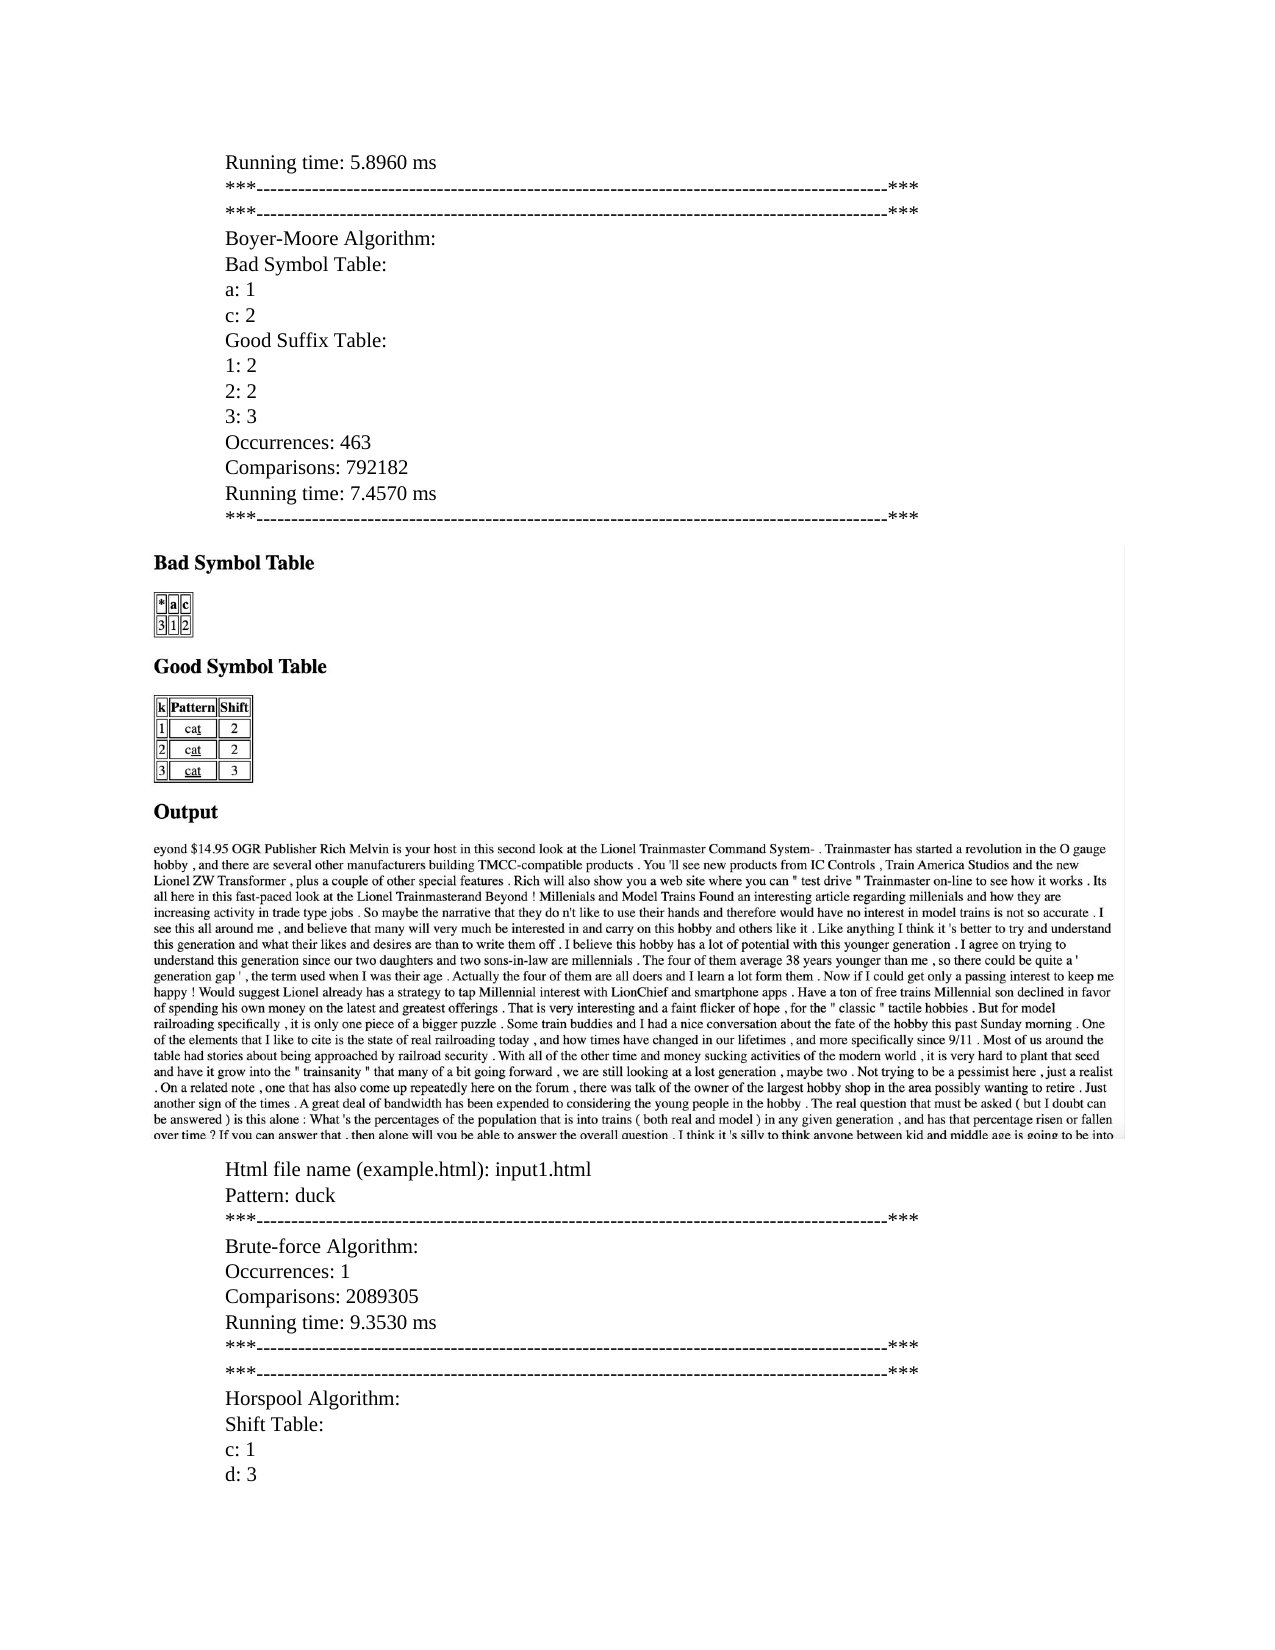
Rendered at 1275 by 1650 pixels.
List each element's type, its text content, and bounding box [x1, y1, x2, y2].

list 2: 2 [225, 379, 1125, 403]
list d: 3 [225, 1462, 1125, 1486]
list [225, 1335, 1125, 1359]
list ***-------------------------------------------------------------------------------------------*** [225, 1208, 1125, 1232]
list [225, 1361, 1125, 1385]
list ***-------------------------------------------------------------------------------------------*** [225, 506, 1125, 530]
list a: 1 [225, 277, 1125, 301]
list 3: 3 [225, 404, 1125, 428]
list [225, 201, 1125, 225]
list Horspool Algorithm: [225, 1386, 1125, 1410]
list Comparisons: 2089305 [225, 1284, 1125, 1308]
list 1: 2 [225, 353, 1125, 377]
list Brute-force Algorithm: [225, 1234, 1125, 1258]
list c: 1 [225, 1437, 1125, 1461]
list Html file name (example.html): input1.html [225, 1157, 1125, 1181]
list Bad Symbol Table: [225, 252, 1125, 276]
list c: 2 [225, 302, 1125, 327]
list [225, 175, 1125, 199]
list Running time: 9.3530 ms [225, 1310, 1125, 1334]
list Occurrences: 463 [225, 429, 1125, 454]
list Shift Table: [225, 1412, 1125, 1436]
list Boyer-Moore Algorithm: [225, 226, 1125, 250]
list Running time: 5.8960 ms [225, 150, 1125, 174]
list Good Suffix Table: [225, 328, 1125, 352]
list Comparisons: 792182 [225, 455, 1125, 479]
list Running time: 7.4570 ms [225, 480, 1125, 504]
picture [150, 547, 1125, 1139]
list Pattern: duck [225, 1183, 1125, 1207]
list Occurrences: 1 [225, 1259, 1125, 1283]
